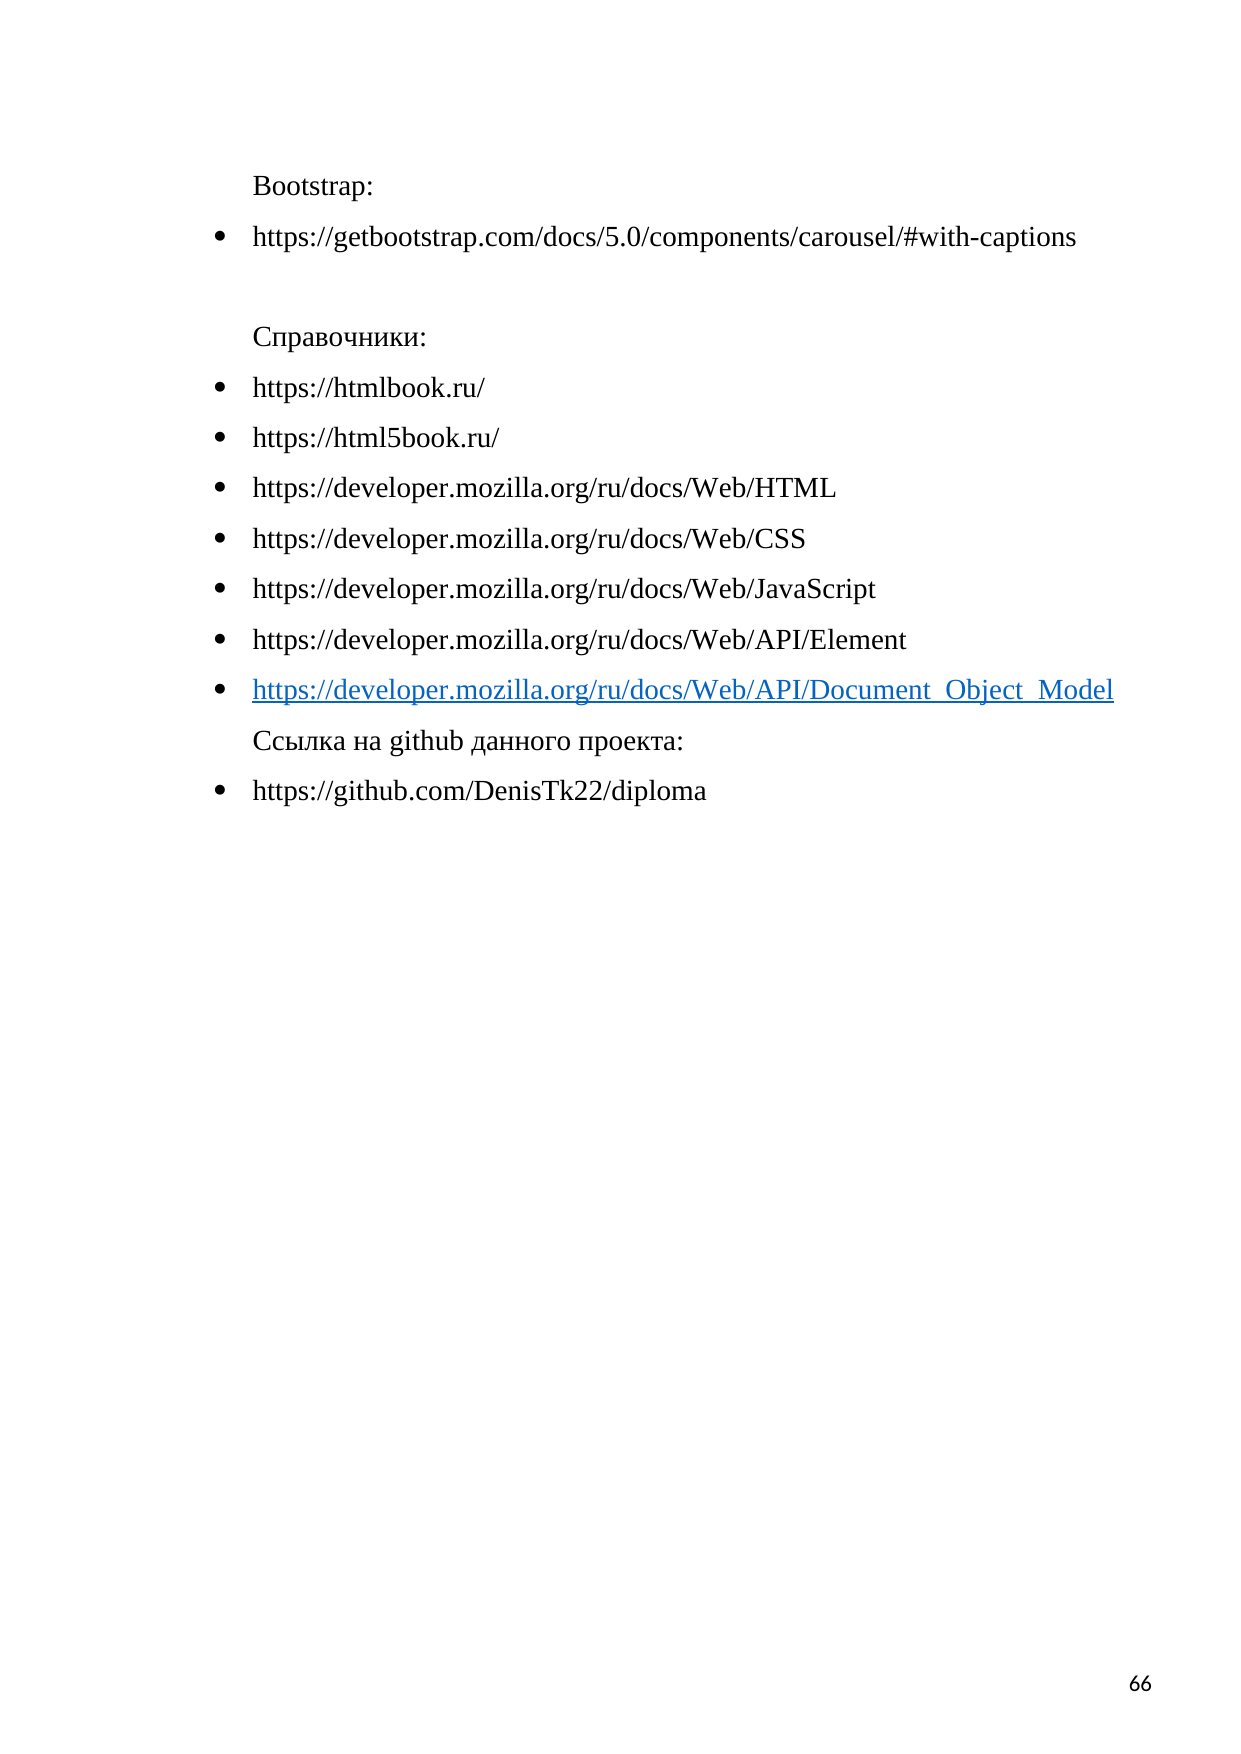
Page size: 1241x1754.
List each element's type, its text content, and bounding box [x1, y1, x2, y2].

list https://developer.mozilla.org/ru/docs/Web/HTML [215, 471, 1152, 504]
list Ссылка на github данного проекта: [252, 723, 1152, 756]
list https://htmlbook.ru/ [215, 370, 1152, 403]
list https://developer.mozilla.org/ru/docs/Web/JavaScript [215, 571, 1152, 605]
list Справочники: [252, 319, 1152, 353]
list https://developer.mozilla.org/ru/docs/Web/API/Element [215, 622, 1152, 656]
list Bootstrap: [252, 168, 1152, 202]
list https://developer.mozilla.org/ru/docs/Web/CSS [215, 521, 1152, 555]
list https://developer.mozilla.org/ru/docs/Web/API/Document_Object_Model [215, 672, 1152, 706]
list https://github.com/DenisTk22/diploma [215, 773, 1152, 807]
list https://getbootstrap.com/docs/5.0/components/carousel/#with-captions [215, 219, 1152, 252]
list https://html5book.ru/ [215, 420, 1152, 454]
